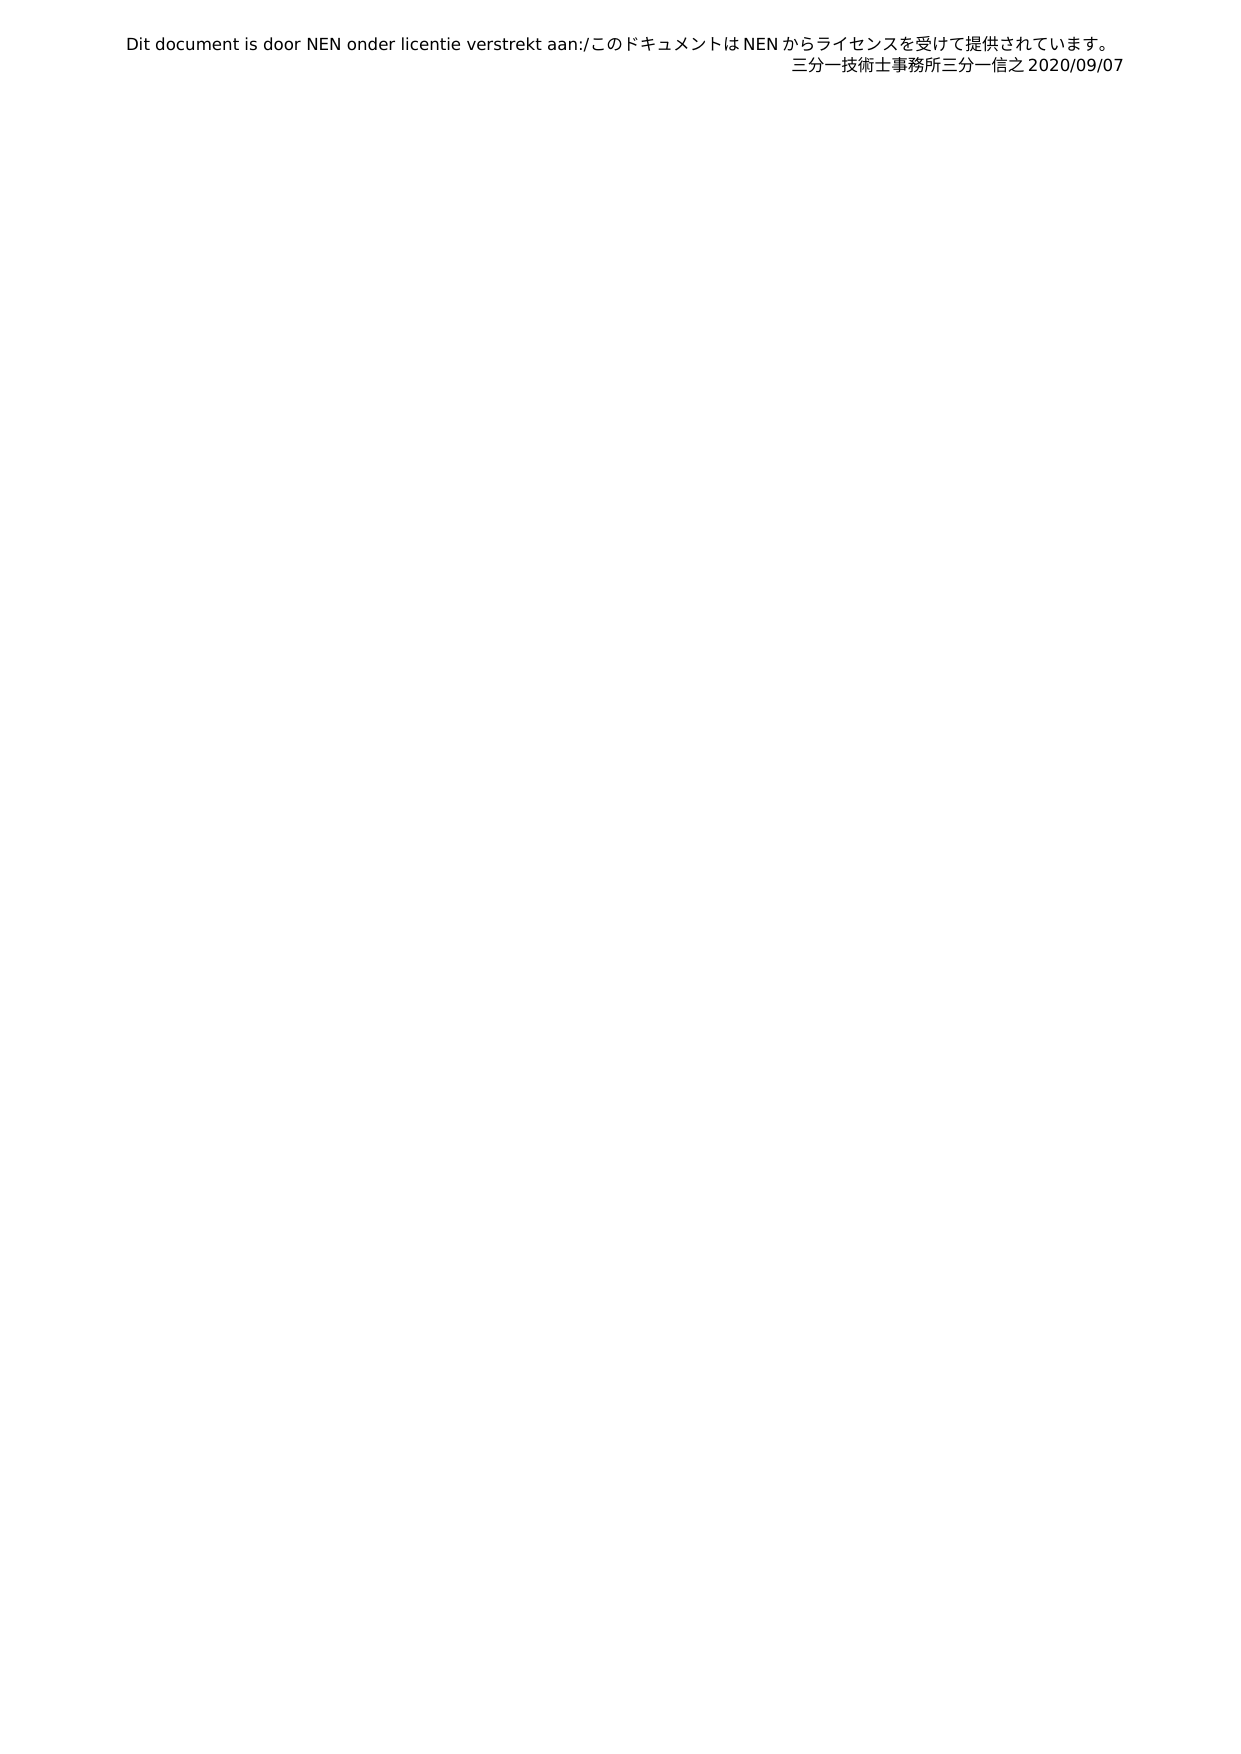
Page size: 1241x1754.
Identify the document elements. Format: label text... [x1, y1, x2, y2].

text 三分一技術士事務所三分一信之2020/09/07 [126, 56, 1123, 75]
text Dit document is door NEN onder licentie verstrekt aan:/このドキュメントはNENからライセンスを受けて提供されています。 [126, 35, 1123, 54]
